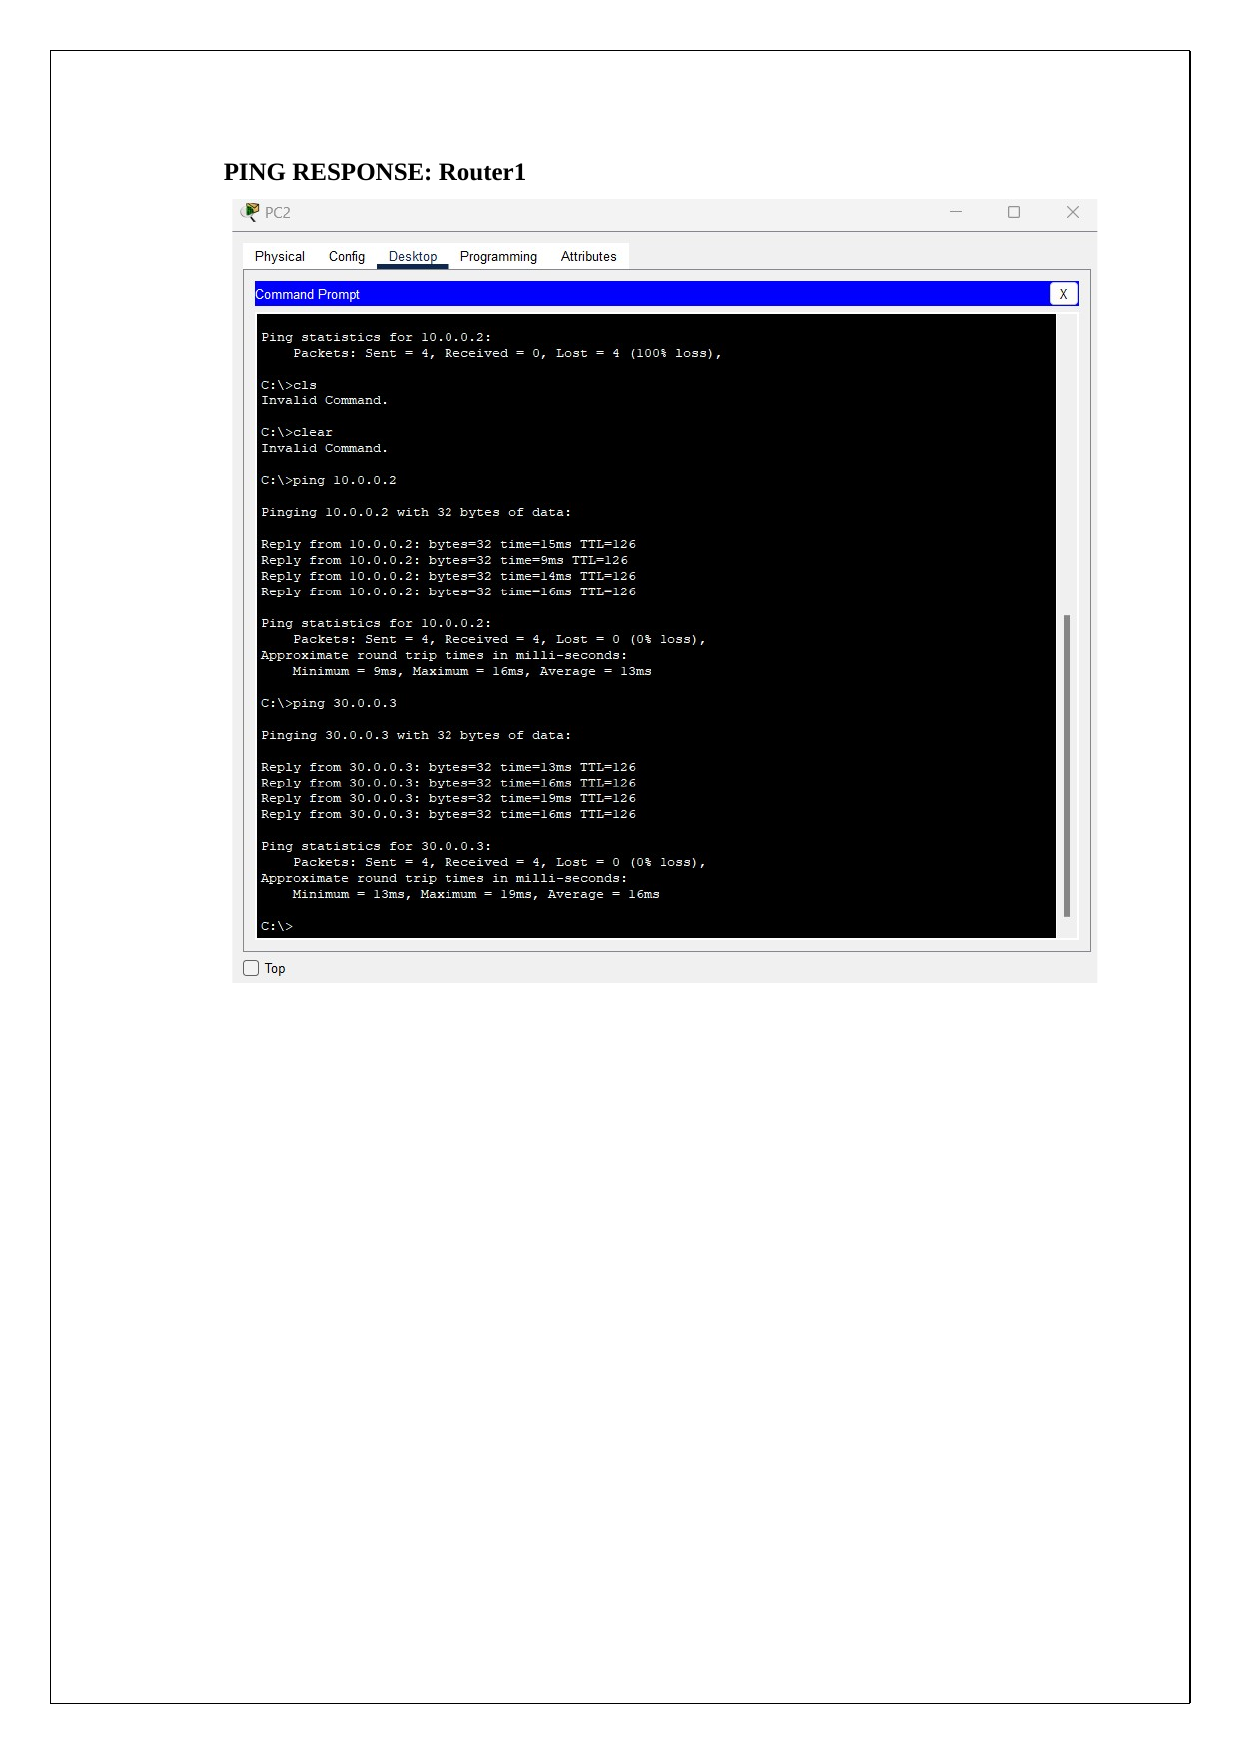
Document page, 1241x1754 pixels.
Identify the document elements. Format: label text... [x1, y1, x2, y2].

picture [232, 199, 1098, 983]
subtitle PING RESPONSE: Router1 [223, 157, 1097, 186]
